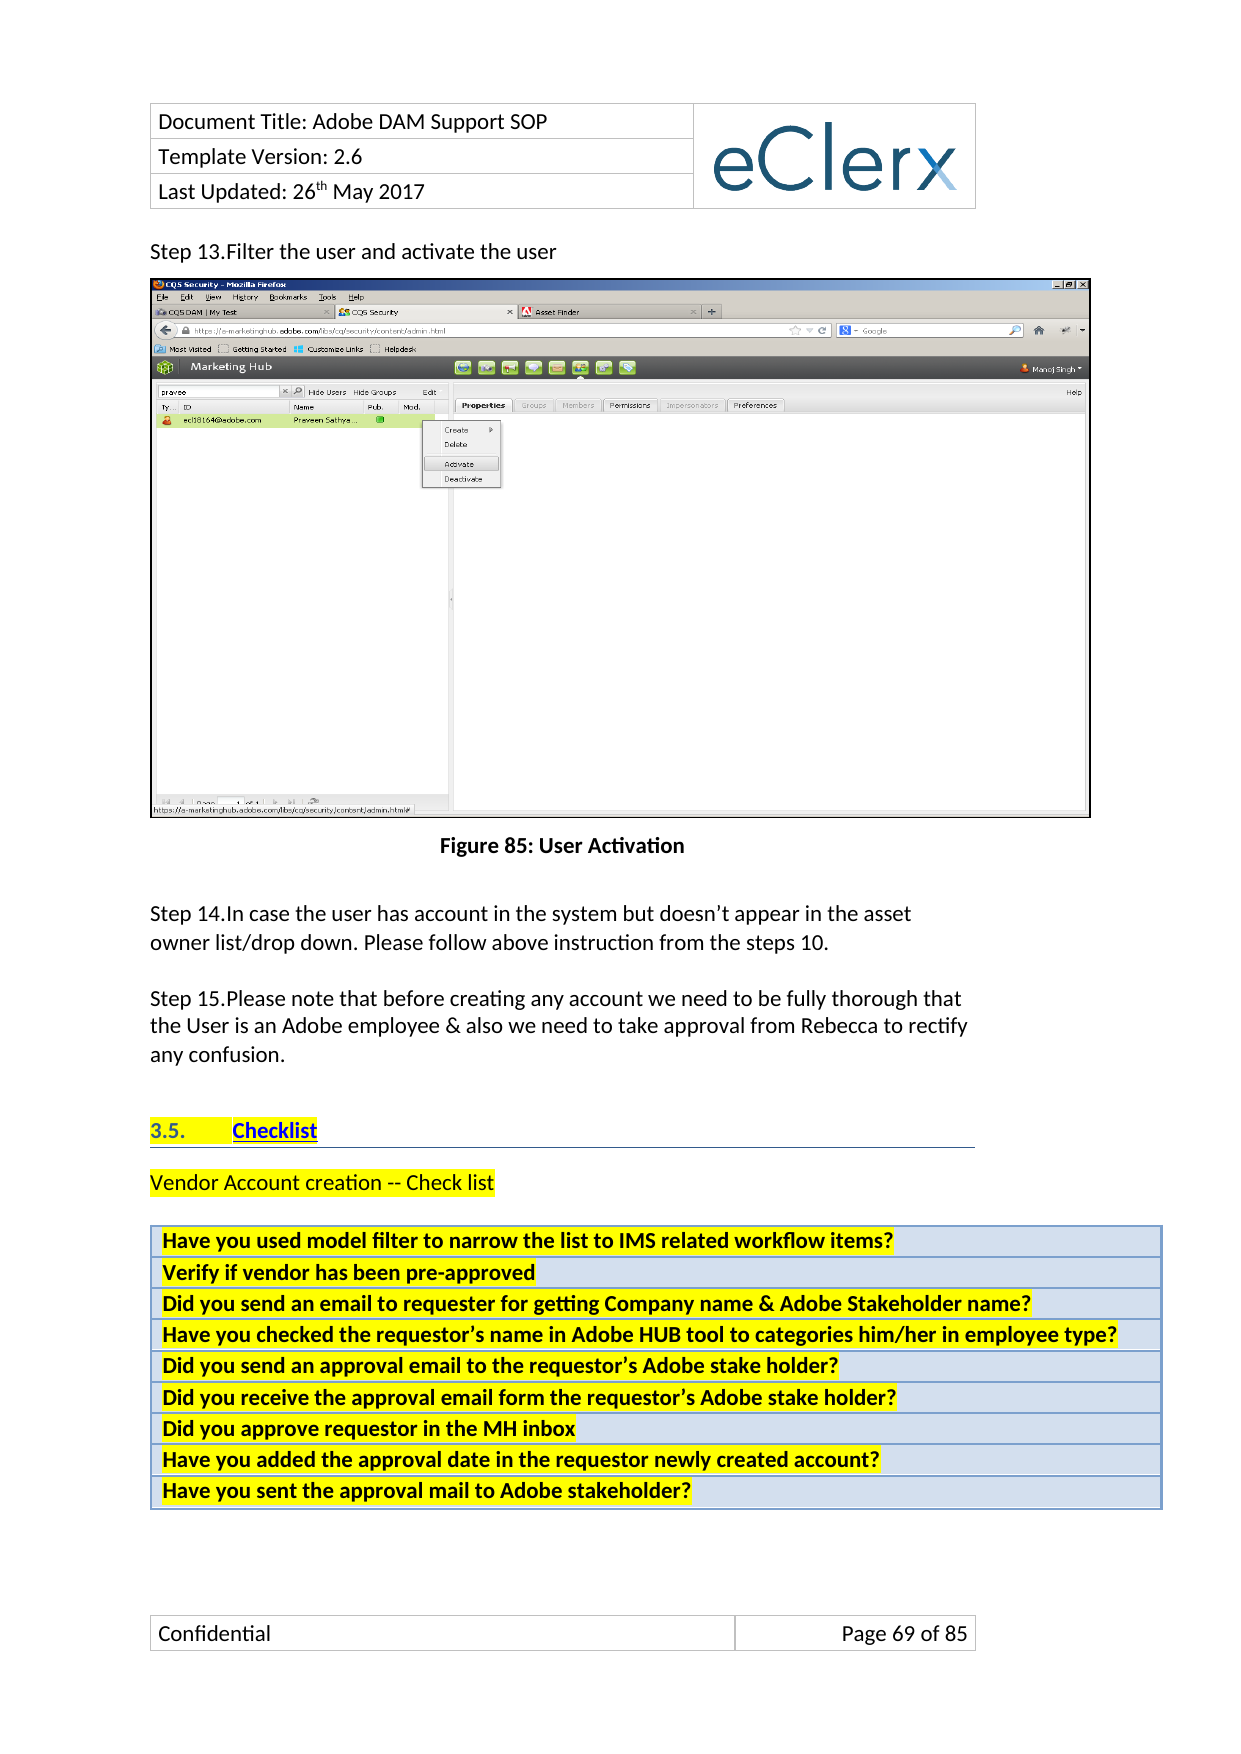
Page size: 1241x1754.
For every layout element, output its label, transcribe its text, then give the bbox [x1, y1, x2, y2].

subtitle Checklist [150, 1117, 975, 1147]
table_cell Verify if vendor has been pre-approved [152, 1258, 1160, 1287]
table_cell Have you added the approval date in the requestor newly created account? [152, 1445, 1160, 1474]
list Please note that before creating any account we need to be fully thorough that the User is an Adobe employee & also we need to take approval from Rebecca to rectify any confusion. [150, 984, 975, 1068]
table_header Have you used model filter to narrow the list to IMS related workflow items? [152, 1227, 1160, 1256]
picture [711, 108, 958, 204]
list Filter the user and activate the user [150, 237, 975, 265]
table_cell Did you send an approval email to the requestor’s Adobe stake holder? [152, 1352, 1160, 1381]
table_cell Did you receive the approval email form the requestor’s Adobe stake holder? [152, 1383, 1160, 1412]
text Vendor Account creation -- Check list [150, 1168, 975, 1197]
picture [152, 280, 1089, 817]
table_cell Did you send an email to requester for getting Company name & Adobe Stakeholder name? [152, 1289, 1160, 1318]
table_cell Have you checked the requestor’s name in Adobe HUB tool to categories him/her in employee type? [152, 1320, 1160, 1349]
list In case the user has account in the system but doesn’t appear in the asset owner list/drop down. Please follow above instruction from the steps 10. [150, 899, 975, 956]
table_cell Have you sent the approval mail to Adobe stakeholder? [152, 1477, 1160, 1507]
table_cell Did you approve requestor in the MH inbox [152, 1414, 1160, 1443]
